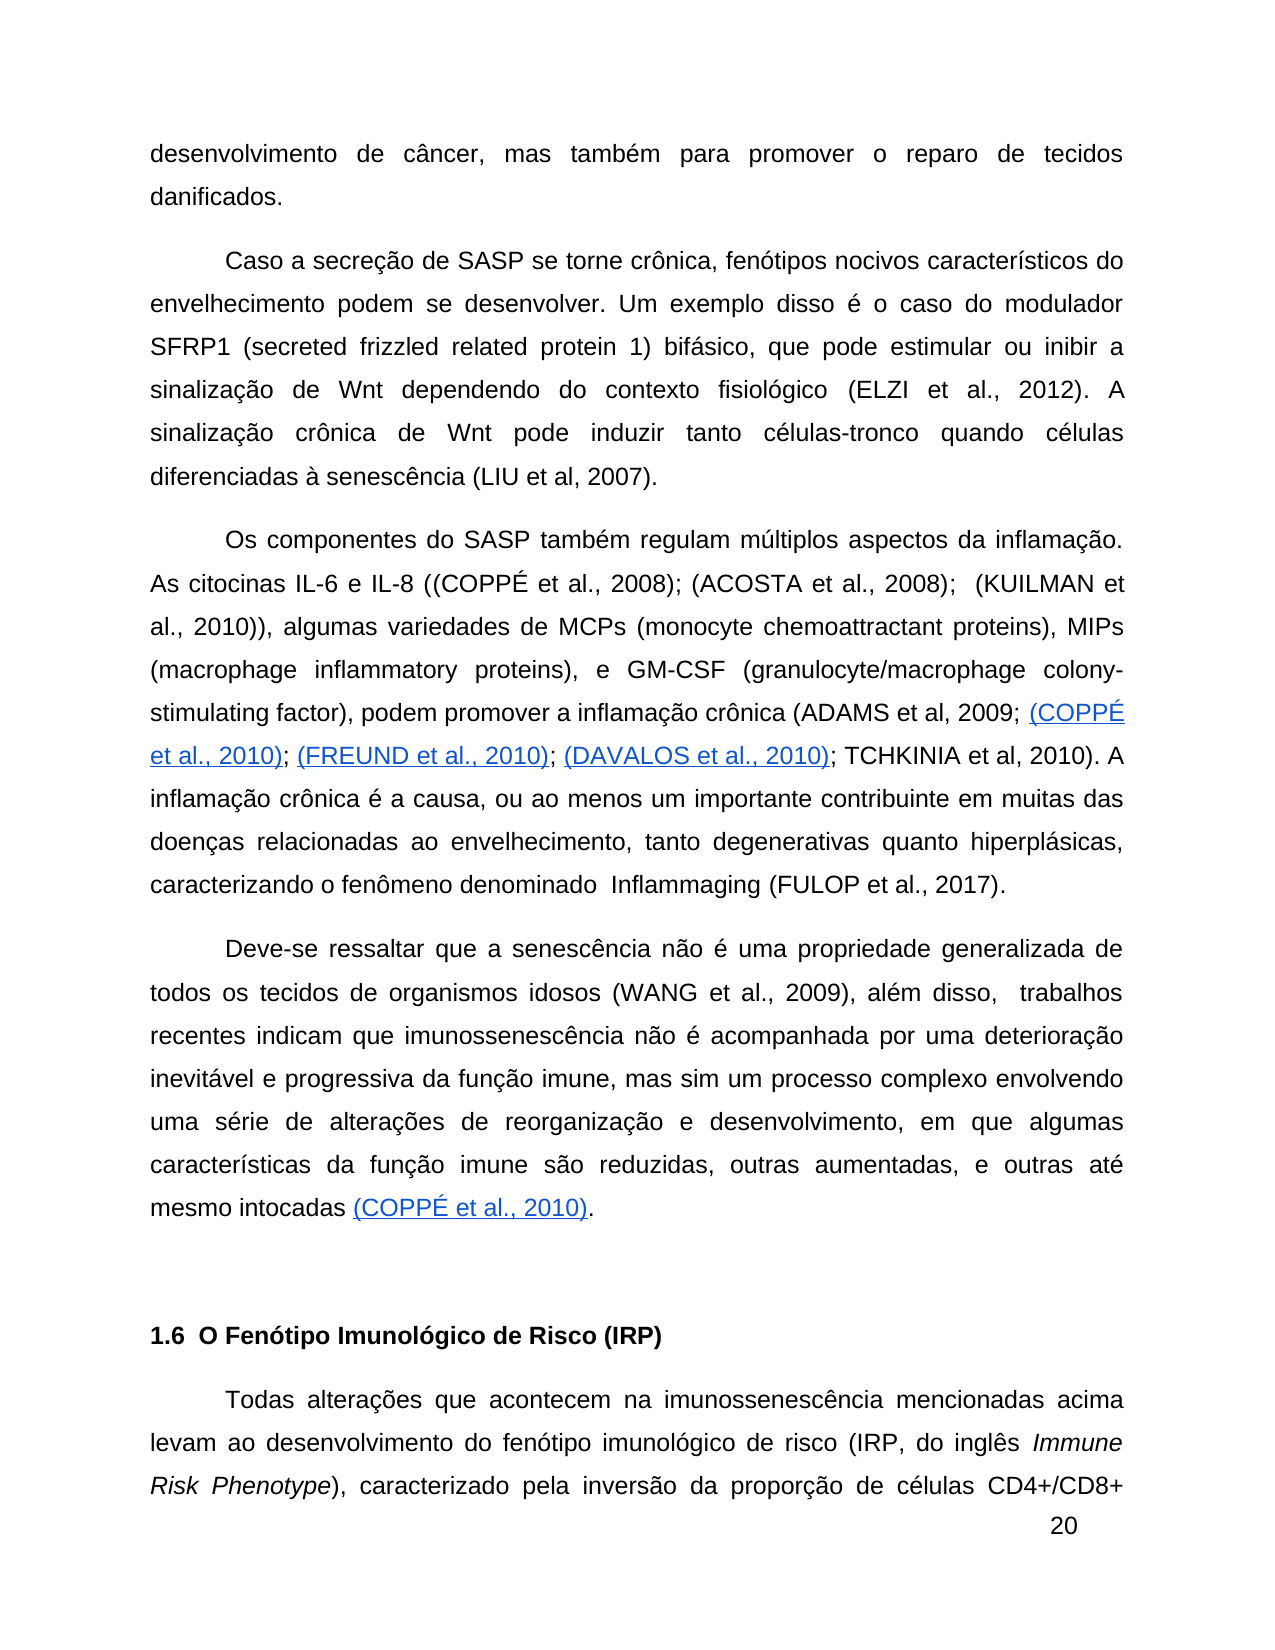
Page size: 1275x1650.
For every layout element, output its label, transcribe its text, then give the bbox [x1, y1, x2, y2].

text Deve-se ressaltar que a senescência não é uma propriedade generalizada de todos os tecidos de organismos idosos (WANG et al., 2009), além disso, trabalhos recentes indicam que imunossenescência não é acompanhada por uma deterioração inevitável e progressiva da função imune, mas sim um processo complexo envolvendo uma série de alterações de reorganização e desenvolvimento, em que algumas características da função imune são reduzidas, outras aumentadas, e outras até mesmo intocadas (COPPÉ et al., 2010). [150, 934, 1125, 1222]
text Os componentes do SASP também regulam múltiplos aspectos da inflamação. As citocinas IL-6 e IL-8 ((COPPÉ et al., 2008); (ACOSTA et al., 2008); (KUILMAN et al., 2010)), algumas variedades de MCPs (monocyte chemoattractant proteins), MIPs (macrophage inflammatory proteins), e GM-CSF (granulocyte/macrophage colony-stimulating factor), podem promover a inflamação crônica (ADAMS et al, 2009; (COPPÉ et al., 2010); (FREUND et al., 2010); (DAVALOS et al., 2010); TCHKINIA et al, 2010). A inflamação crônica é a causa, ou ao menos um importante contribuinte em muitas das doenças relacionadas ao envelhecimento, tanto degenerativas quanto hiperplásicas, caracterizando o fenômeno denominado Inflammaging (FULOP et al., 2017). [150, 526, 1125, 899]
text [150, 139, 1125, 211]
text 1.6 O Fenótipo Imunológico de Risco (IRP) [150, 1321, 1125, 1350]
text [150, 1385, 1125, 1500]
text Caso a secreção de SASP se torne crônica, fenótipos nocivos característicos do envelhecimento podem se desenvolver. Um exemplo disso é o caso do modulador SFRP1 (secreted frizzled related protein 1) bifásico, que pode estimular ou inibir a sinalização de Wnt dependendo do contexto fisiológico (ELZI et al., 2012). A sinalização crônica de Wnt pode induzir tanto células-tronco quando células diferenciadas à senescência (LIU et al, 2007). [150, 246, 1125, 490]
